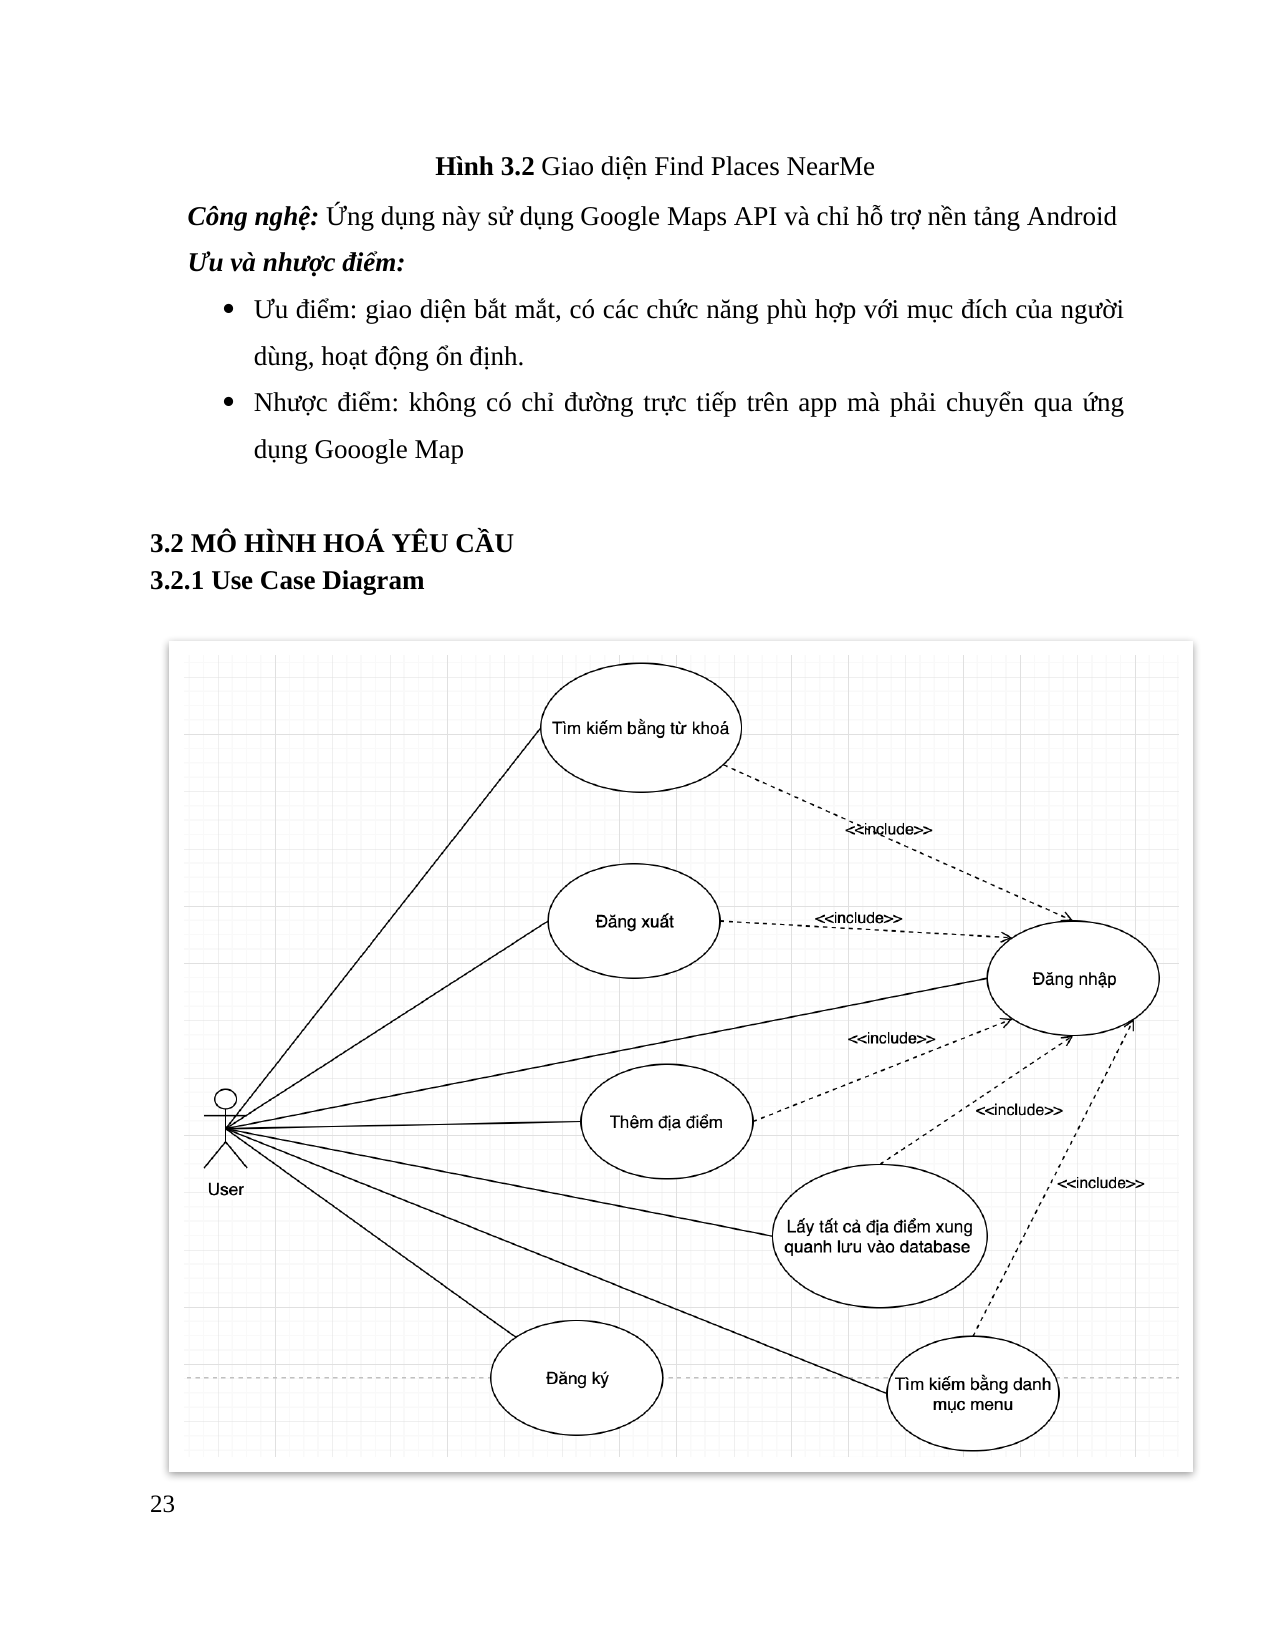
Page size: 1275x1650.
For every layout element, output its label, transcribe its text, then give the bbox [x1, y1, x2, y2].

list Công nghệ: Ứng dụng này sử dụng Google Maps API và chỉ hỗ trợ nền tảng Android [187, 200, 1125, 231]
list Ưu điểm: giao diện bắt mắt, có các chức năng phù hợp với mục đích của người dùng, hoạt động ổn định. [224, 293, 1125, 371]
list Nhược điểm: không có chỉ đường trực tiếp trên app mà phải chuyển qua ứng dụng Gooogle Map [224, 387, 1125, 464]
list Use Case Diagram [150, 564, 1125, 595]
list Ưu và nhược điểm: [187, 246, 1125, 278]
picture [184, 655, 1179, 1457]
list MÔ HÌNH HOÁ YÊU CẦU [150, 527, 1125, 558]
list Hình 3.2 Giao diện Find Places NearMe [185, 150, 1125, 181]
